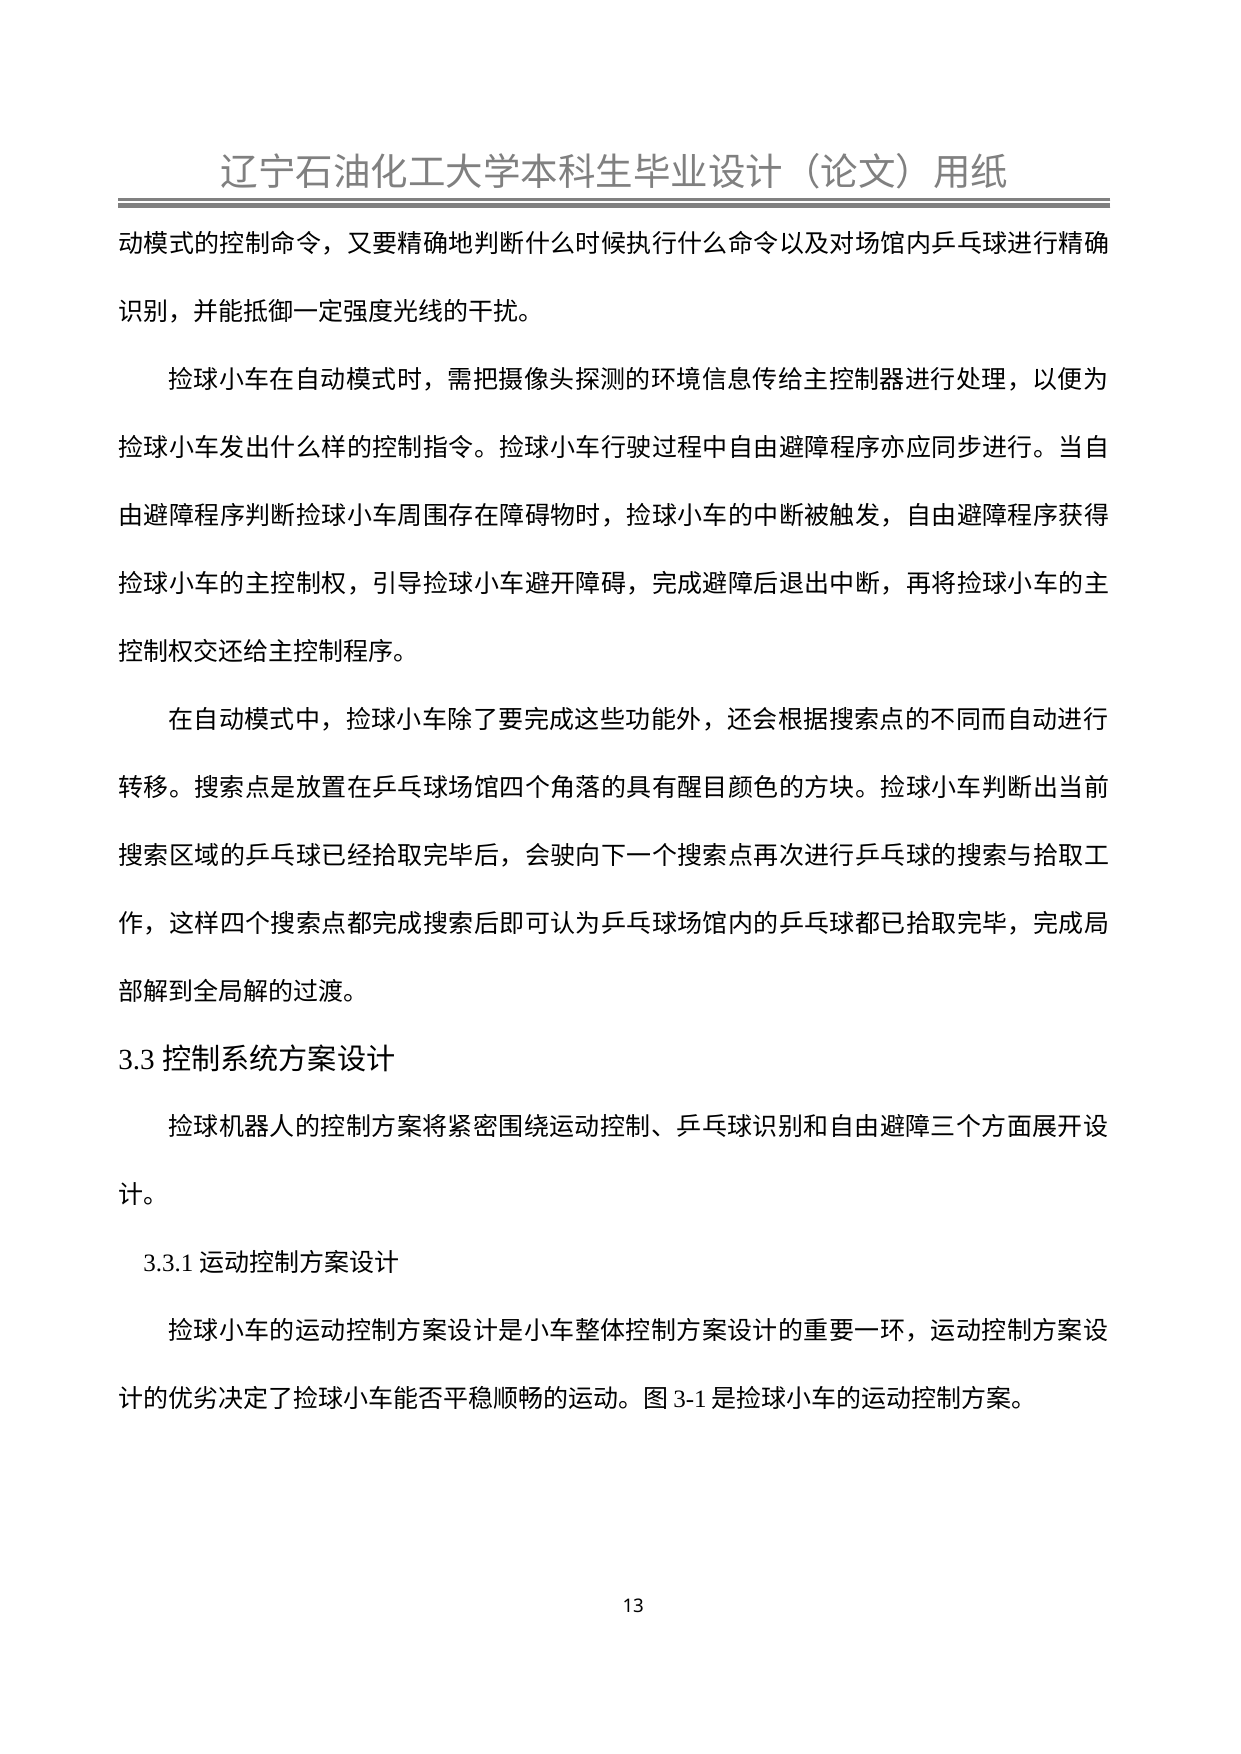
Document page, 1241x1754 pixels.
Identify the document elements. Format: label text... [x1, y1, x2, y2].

text 捡球小车在自动模式时，需把摄像头探测的环境信息传给主控制器进行处理，以便为捡球小车发出什么样的控制指令。捡球小车行驶过程中自由避障程序亦应同步进行。当自由避障程序判断捡球小车周围存在障碍物时，捡球小车的中断被触发，自由避障程序获得捡球小车的主控制权，引导捡球小车避开障碍，完成避障后退出中断，再将捡球小车的主控制权交还给主控制程序。 [118, 344, 1110, 683]
text 捡球机器人的控制方案将紧密围绕运动控制、乒乓球识别和自由避障三个方面展开设计。 [118, 1091, 1110, 1227]
text 捡球小车的运动控制方案设计是小车整体控制方案设计的重要一环，运动控制方案设计的优劣决定了捡球小车能否平稳顺畅的运动。图3-1是捡球小车的运动控制方案。 [118, 1295, 1110, 1431]
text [118, 208, 1110, 344]
text 在自动模式中，捡球小车除了要完成这些功能外，还会根据搜索点的不同而自动进行转移。搜索点是放置在乒乓球场馆四个角落的具有醒目颜色的方块。捡球小车判断出当前搜索区域的乒乓球已经拾取完毕后，会驶向下一个搜索点再次进行乒乓球的搜索与拾取工作，这样四个搜索点都完成搜索后即可认为乒乓球场馆内的乒乓球都已拾取完毕，完成局部解到全局解的过渡。 [118, 683, 1110, 1023]
subtitle 3.3.1 运动控制方案设计 [143, 1227, 1110, 1295]
subtitle 3.3 控制系统方案设计 [118, 1023, 1110, 1091]
